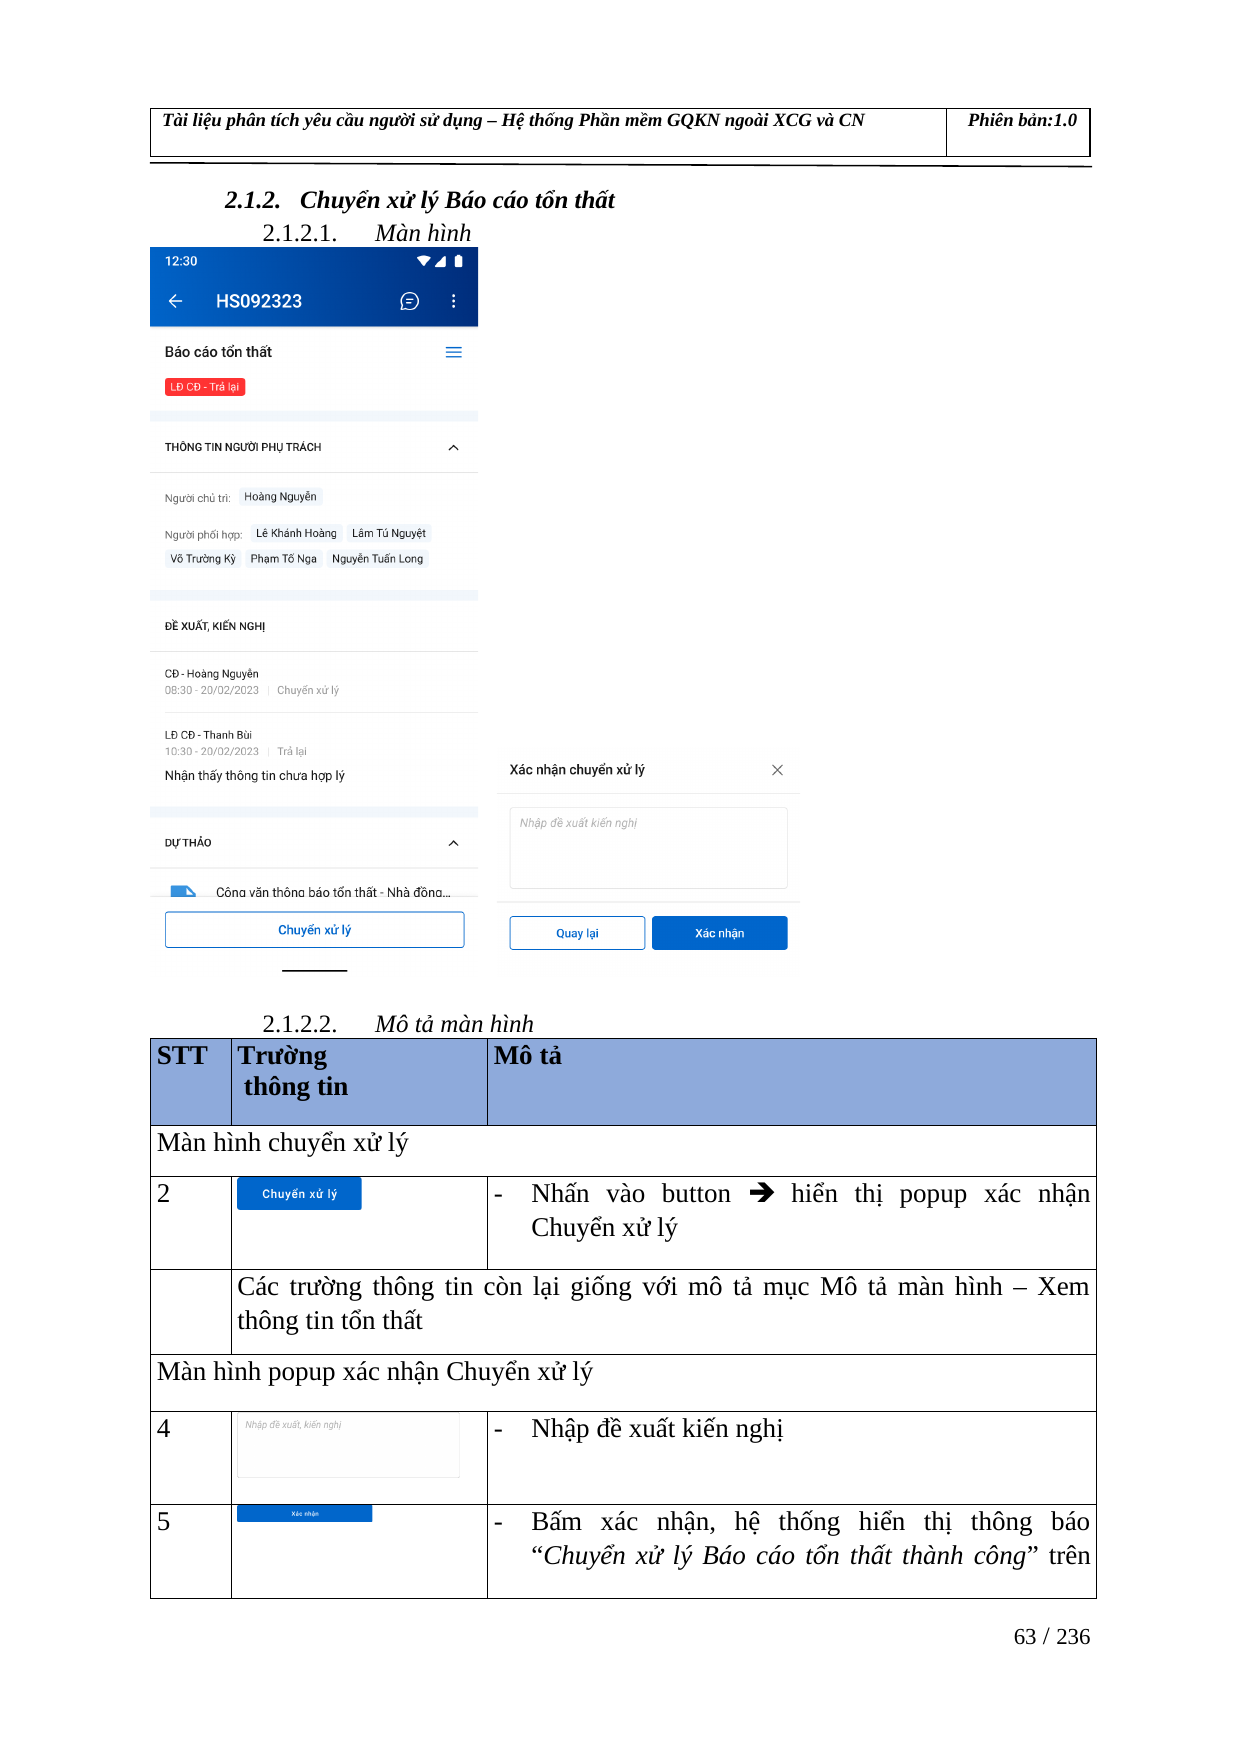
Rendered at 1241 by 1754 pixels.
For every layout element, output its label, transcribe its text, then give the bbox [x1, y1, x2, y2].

table_cell Các trường thông tin còn lại giống với mô tả mục Mô tả màn hình – Xem thông tin tổn thất [232, 1270, 1096, 1354]
picture [237, 1412, 460, 1478]
table_header Mô tả [488, 1039, 1096, 1125]
picture [496, 747, 801, 977]
subtitle Chuyển xử lý Báo cáo tổn thất [225, 185, 1090, 214]
table_header STT [151, 1039, 231, 1125]
table_cell Màn hình chuyển xử lý [151, 1126, 1096, 1176]
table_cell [488, 1505, 1096, 1598]
table_cell Nhấn vào button hiển thị popup xác nhận Chuyển xử lý [488, 1177, 1096, 1269]
subtitle Mô tả màn hình [262, 1009, 1090, 1038]
table_cell Nhập đề xuất kiến nghị [488, 1412, 1096, 1504]
table_cell 5 [151, 1505, 231, 1598]
table_header Trường thông tin [232, 1039, 487, 1125]
table_cell [232, 1177, 487, 1269]
subtitle Màn hình [262, 218, 1090, 247]
table_cell 4 [151, 1412, 231, 1504]
table_cell [151, 1270, 231, 1354]
table_cell Màn hình popup xác nhận Chuyển xử lý [151, 1355, 1096, 1411]
table_cell [232, 1505, 487, 1598]
table_cell 2 [151, 1177, 231, 1269]
picture [237, 1505, 373, 1522]
table_cell [232, 1412, 487, 1504]
picture [237, 1177, 362, 1210]
picture [150, 247, 479, 977]
